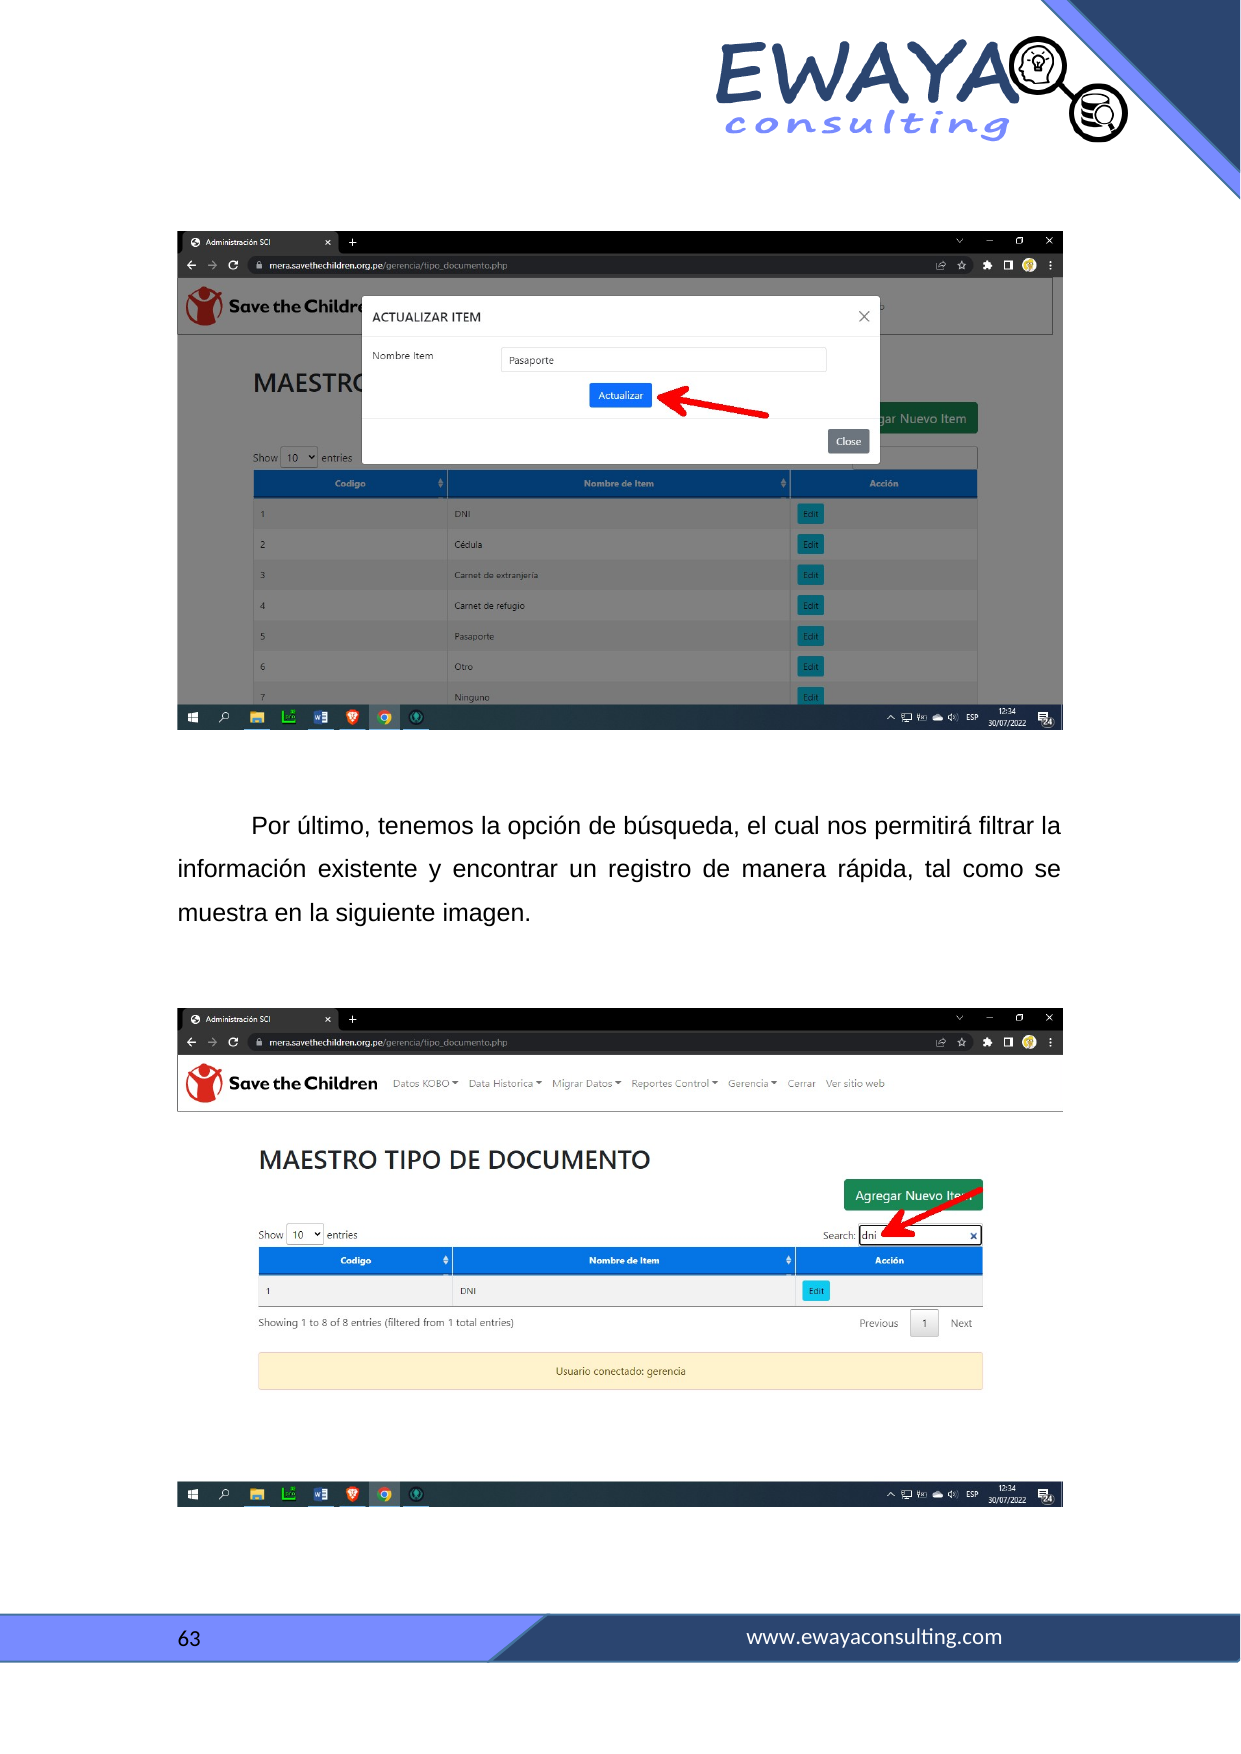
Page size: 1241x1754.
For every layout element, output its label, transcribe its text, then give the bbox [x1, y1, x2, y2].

picture [177, 1008, 1063, 1507]
picture [714, 34, 1129, 143]
picture [177, 231, 1063, 730]
text Por último, tenemos la opción de búsqueda, el cual nos permitirá filtrar la información existente y encontrar un registro de manera rápida, tal como se muestra en la siguiente imagen. [177, 811, 1063, 926]
